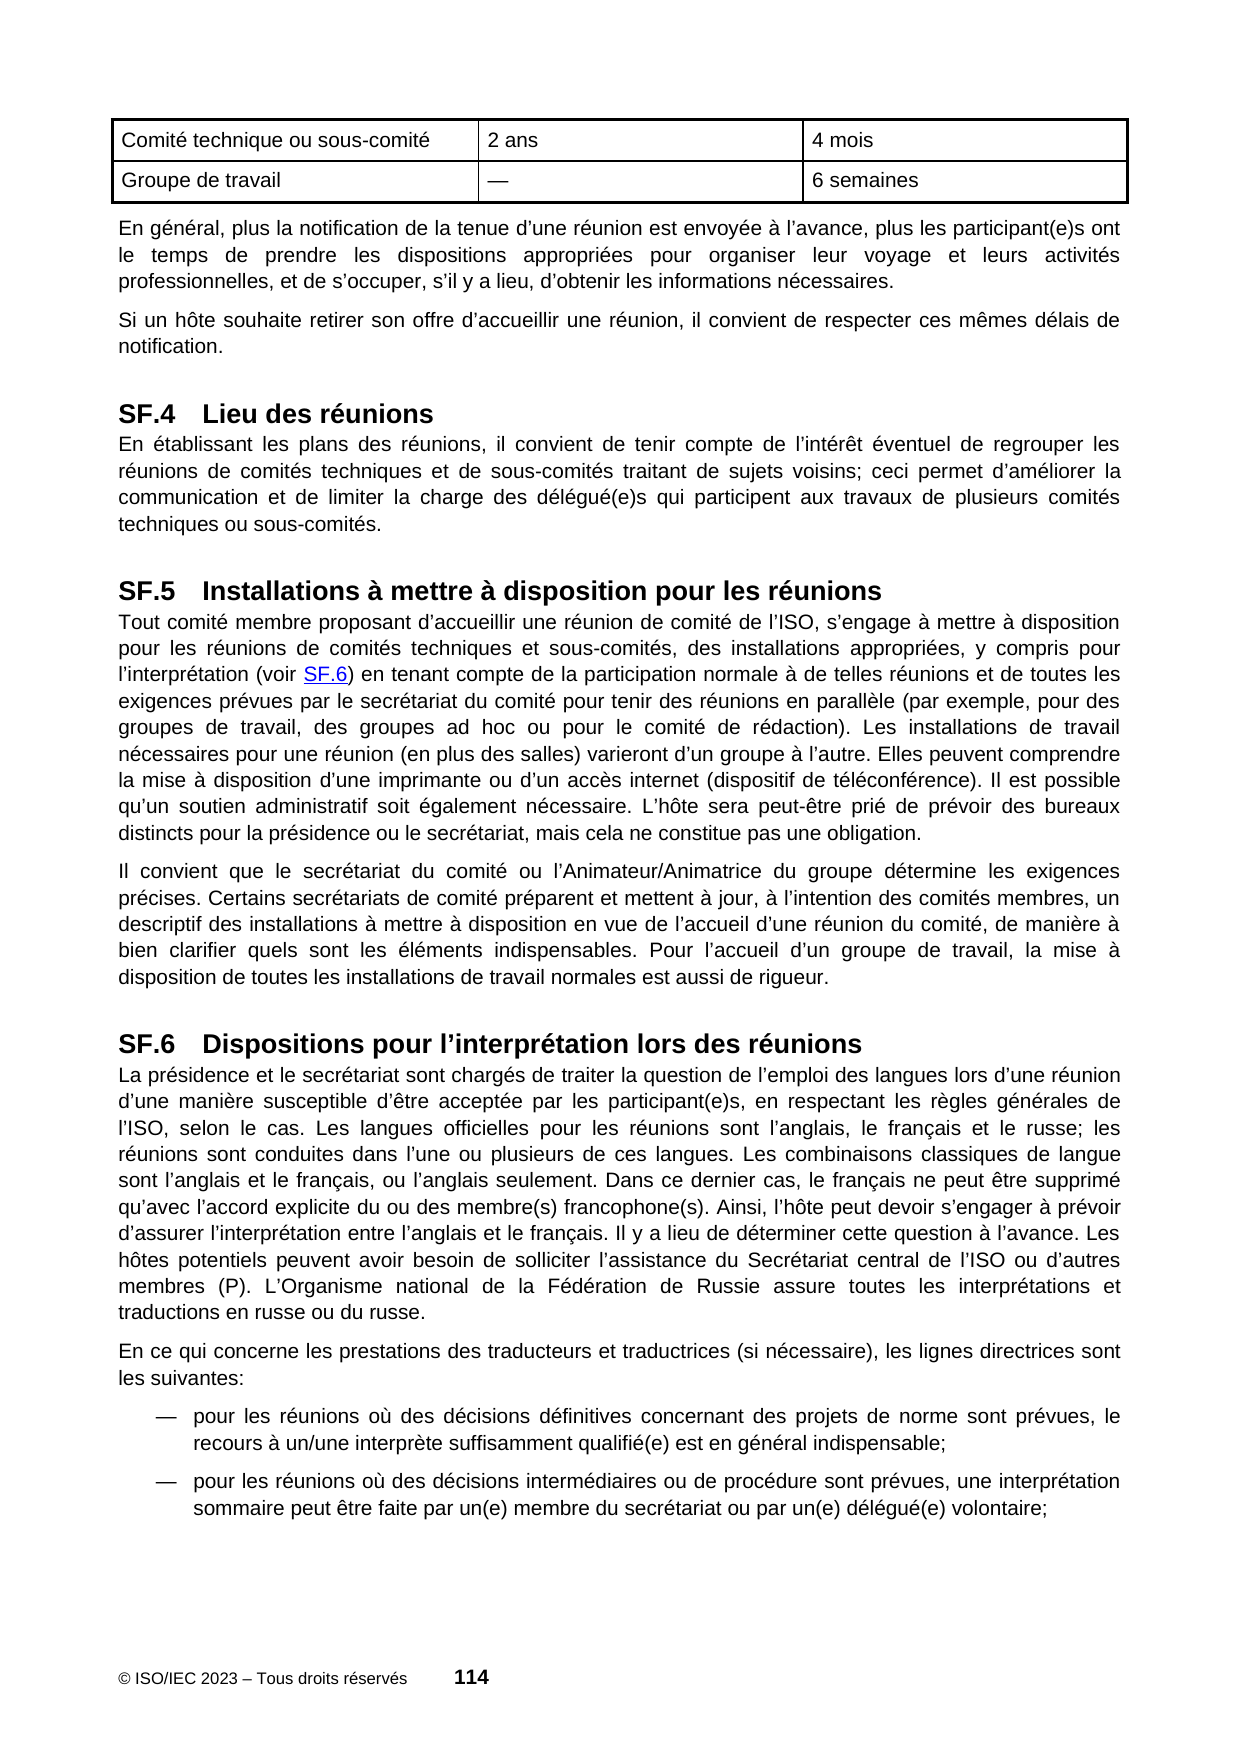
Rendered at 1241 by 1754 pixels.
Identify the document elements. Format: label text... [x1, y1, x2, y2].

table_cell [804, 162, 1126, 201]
list pour les réunions où des décisions intermédiaires ou de procédure sont prévues, une interprétation sommaire peut être faite par un(e) membre du secrétariat ou par un(e) délégué(e) volontaire; [156, 1469, 1122, 1520]
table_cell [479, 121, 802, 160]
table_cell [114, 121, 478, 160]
list pour les réunions où des décisions définitives concernant des projets de norme sont prévues, le recours à un/une interprète suffisamment qualifié(e) est en général indispensable; [156, 1404, 1122, 1454]
text En général, plus la notification de la tenue d’une réunion est envoyée à l’avance, plus les participant(e)s ont le temps de prendre les dispositions appropriées pour organiser leur voyage et leurs activités professionnelles, et de s’occuper, s’il y a lieu, d’obtenir les informations nécessaires. [118, 216, 1122, 293]
text Lieu des réunions [118, 398, 1122, 429]
text En ce qui concerne les prestations des traducteurs et traductrices (si nécessaire), les lignes directrices sont les suivantes: [118, 1339, 1122, 1389]
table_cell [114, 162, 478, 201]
text Si un hôte souhaite retirer son offre d’accueillir une réunion, il convient de respecter ces mêmes délais de notification. [118, 308, 1122, 358]
text Installations à mettre à disposition pour les réunions [118, 575, 1122, 606]
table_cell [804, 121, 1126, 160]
text Il convient que le secrétariat du comité ou l’Animateur/Animatrice du groupe détermine les exigences précises. Certains secrétariats de comité préparent et mettent à jour, à l’intention des comités membres, un descriptif des installations à mettre à disposition en vue de l’accueil d’une réunion du comité, de manière à bien clarifier quels sont les éléments indispensables. Pour l’accueil d’un groupe de travail, la mise à disposition de toutes les installations de travail normales est aussi de rigueur. [118, 859, 1122, 989]
text En établissant les plans des réunions, il convient de tenir compte de l’intérêt éventuel de regrouper les réunions de comités techniques et de sous-comités traitant de sujets voisins; ceci permet d’améliorer la communication et de limiter la charge des délégué(e)s qui participent aux travaux de plusieurs comités techniques ou sous-comités. [118, 432, 1122, 535]
text Dispositions pour l’interprétation lors des réunions [118, 1028, 1122, 1060]
text Tout comité membre proposant d’accueillir une réunion de comité de l’ISO, s’engage à mettre à disposition pour les réunions de comités techniques et sous-comités, des installations appropriées, y compris pour l’interprétation (voir SF.6) en tenant compte de la participation normale à de telles réunions et de toutes les exigences prévues par le secrétariat du comité pour tenir des réunions en parallèle (par exemple, pour des groupes de travail, des groupes ad hoc ou pour le comité de rédaction). Les installations de travail nécessaires pour une réunion (en plus des salles) varieront d’un groupe à l’autre. Elles peuvent comprendre la mise à disposition d’une imprimante ou d’un accès internet (dispositif de téléconférence). Il est possible qu’un soutien administratif soit également nécessaire. L’hôte sera peut-être prié de prévoir des bureaux distincts pour la présidence ou le secrétariat, mais cela ne constitue pas une obligation. [118, 609, 1122, 844]
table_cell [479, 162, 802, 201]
text La présidence et le secrétariat sont chargés de traiter la question de l’emploi des langues lors d’une réunion d’une manière susceptible d’être acceptée par les participant(e)s, en respectant les règles générales de l’ISO, selon le cas. Les langues officielles pour les réunions sont l’anglais, le français et le russe; les réunions sont conduites dans l’une ou plusieurs de ces langues. Les combinaisons classiques de langue sont l’anglais et le français, ou l’anglais seulement. Dans ce dernier cas, le français ne peut être supprimé qu’avec l’accord explicite du ou des membre(s) francophone(s). Ainsi, l’hôte peut devoir s’engager à prévoir d’assurer l’interprétation entre l’anglais et le français. Il y a lieu de déterminer cette question à l’avance. Les hôtes potentiels peuvent avoir besoin de solliciter l’assistance du Secrétariat central de l’ISO ou d’autres membres (P). L’Organisme national de la Fédération de Russie assure toutes les interprétations et traductions en russe ou du russe. [118, 1063, 1122, 1324]
